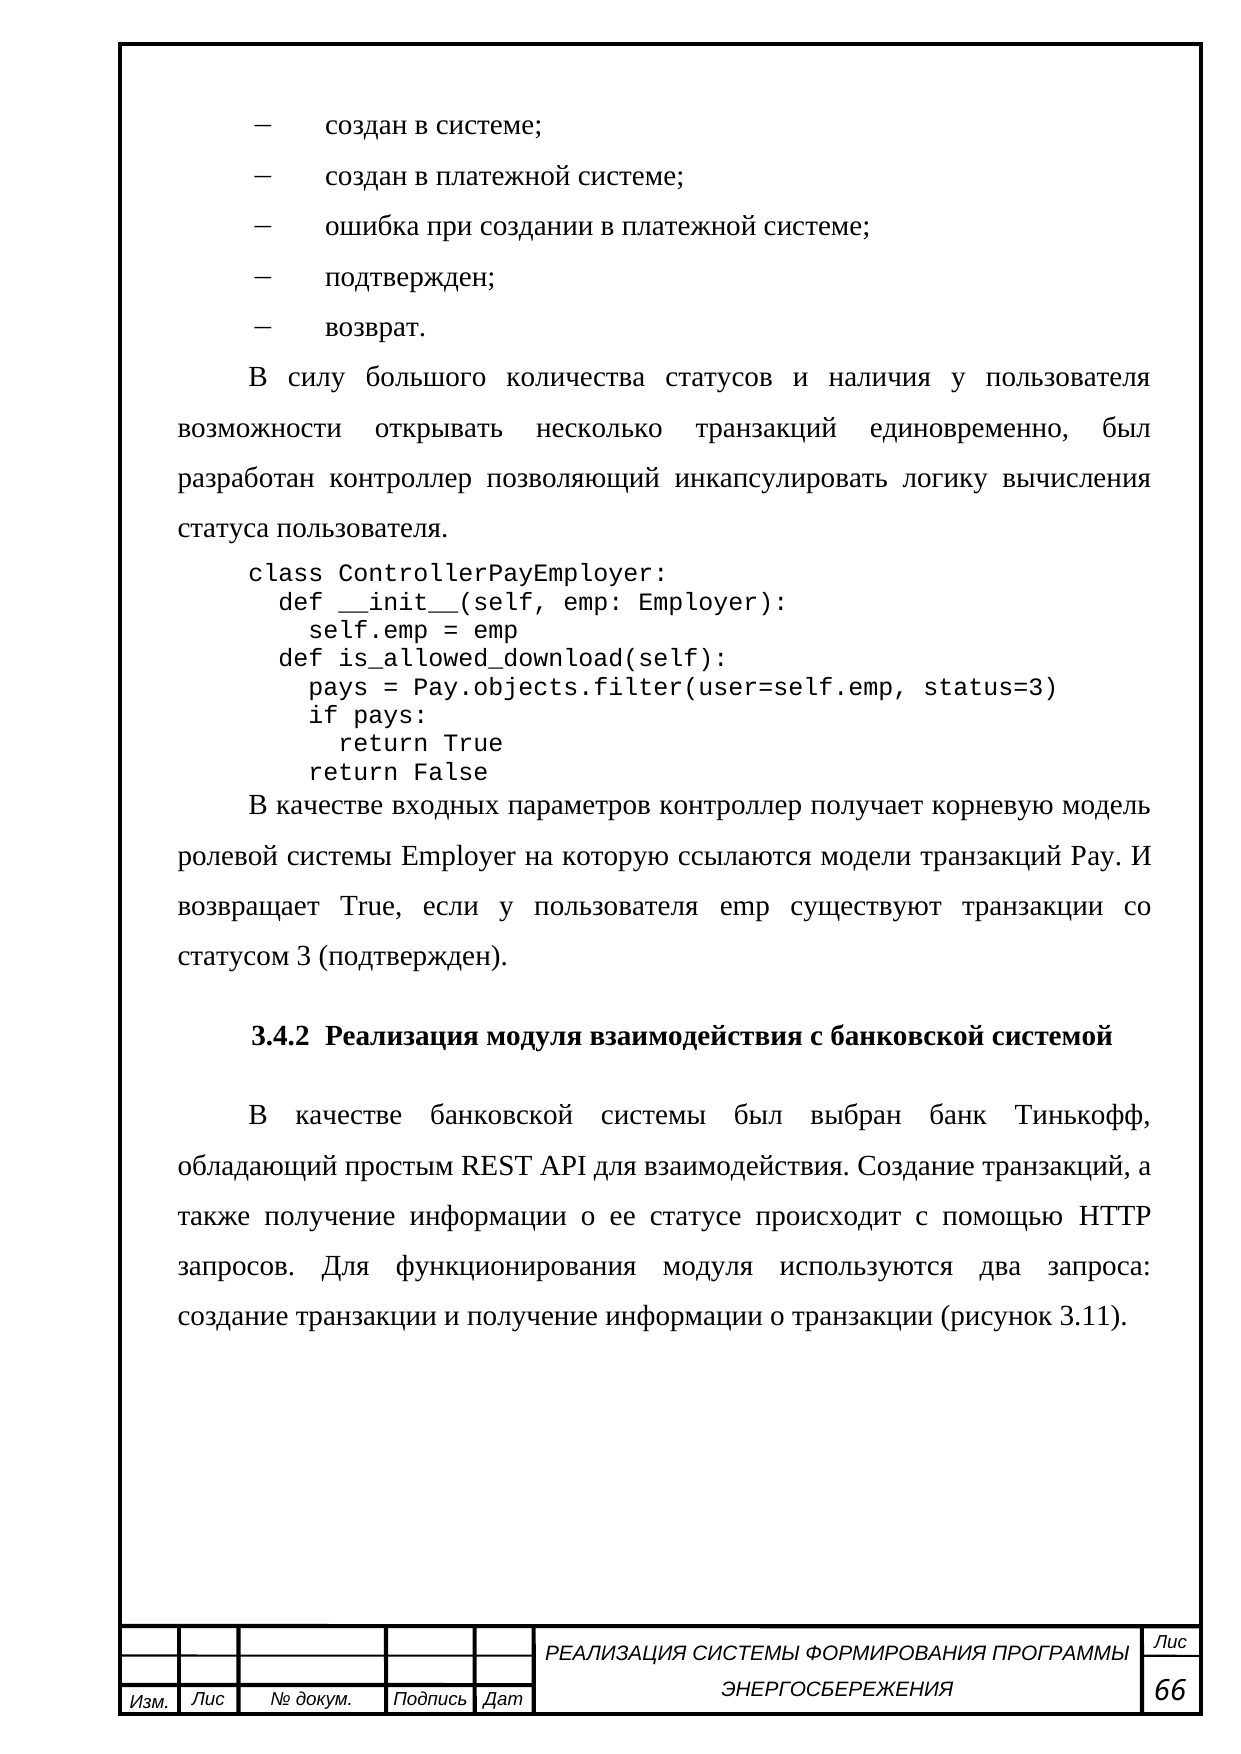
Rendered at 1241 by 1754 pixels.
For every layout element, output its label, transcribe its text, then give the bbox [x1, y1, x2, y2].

text def is_allowed_download(self): [177, 646, 1152, 674]
list создан в платежной системе; [177, 158, 1152, 191]
text В силу большого количества статусов и наличия у пользователя возможности открывать несколько транзакций единовременно, был разработан контроллер позволяющий инкапсулировать логику вычисления статуса пользователя. [177, 359, 1152, 544]
text def __init__(self, emp: Employer): [177, 589, 1152, 617]
text return True [177, 731, 1152, 759]
text class ControllerPayEmployer: [177, 561, 1152, 589]
text self.emp = emp [177, 617, 1152, 646]
list возврат. [177, 309, 1152, 343]
list создан в системе; [177, 107, 1152, 141]
text return False [177, 759, 1152, 787]
text if pays: [177, 702, 1152, 731]
list ошибка при создании в платежной системе; [177, 208, 1152, 242]
text pays = Pay.objects.filter(user=self.emp, status=3) [177, 674, 1152, 702]
list подтвержден; [177, 259, 1152, 292]
subtitle Реализация модуля взаимодействия с банковской системой [177, 1018, 1152, 1051]
text В качестве входных параметров контроллер получает корневую модель ролевой системы Employer на которую ссылаются модели транзакций Pay. И возвращает True, если у пользователя emp существуют транзакции со статусом 3 (подтвержден). [177, 787, 1152, 972]
text В качестве банковской системы был выбран банк Тинькофф, обладающий простым REST API для взаимодействия. Создание транзакций, а также получение информации о ее статусе происходит с помощью HTTP запросов. Для функционирования модуля используются два запроса: создание транзакции и получение информации о транзакции (рисунок 3.11). [177, 1097, 1152, 1332]
